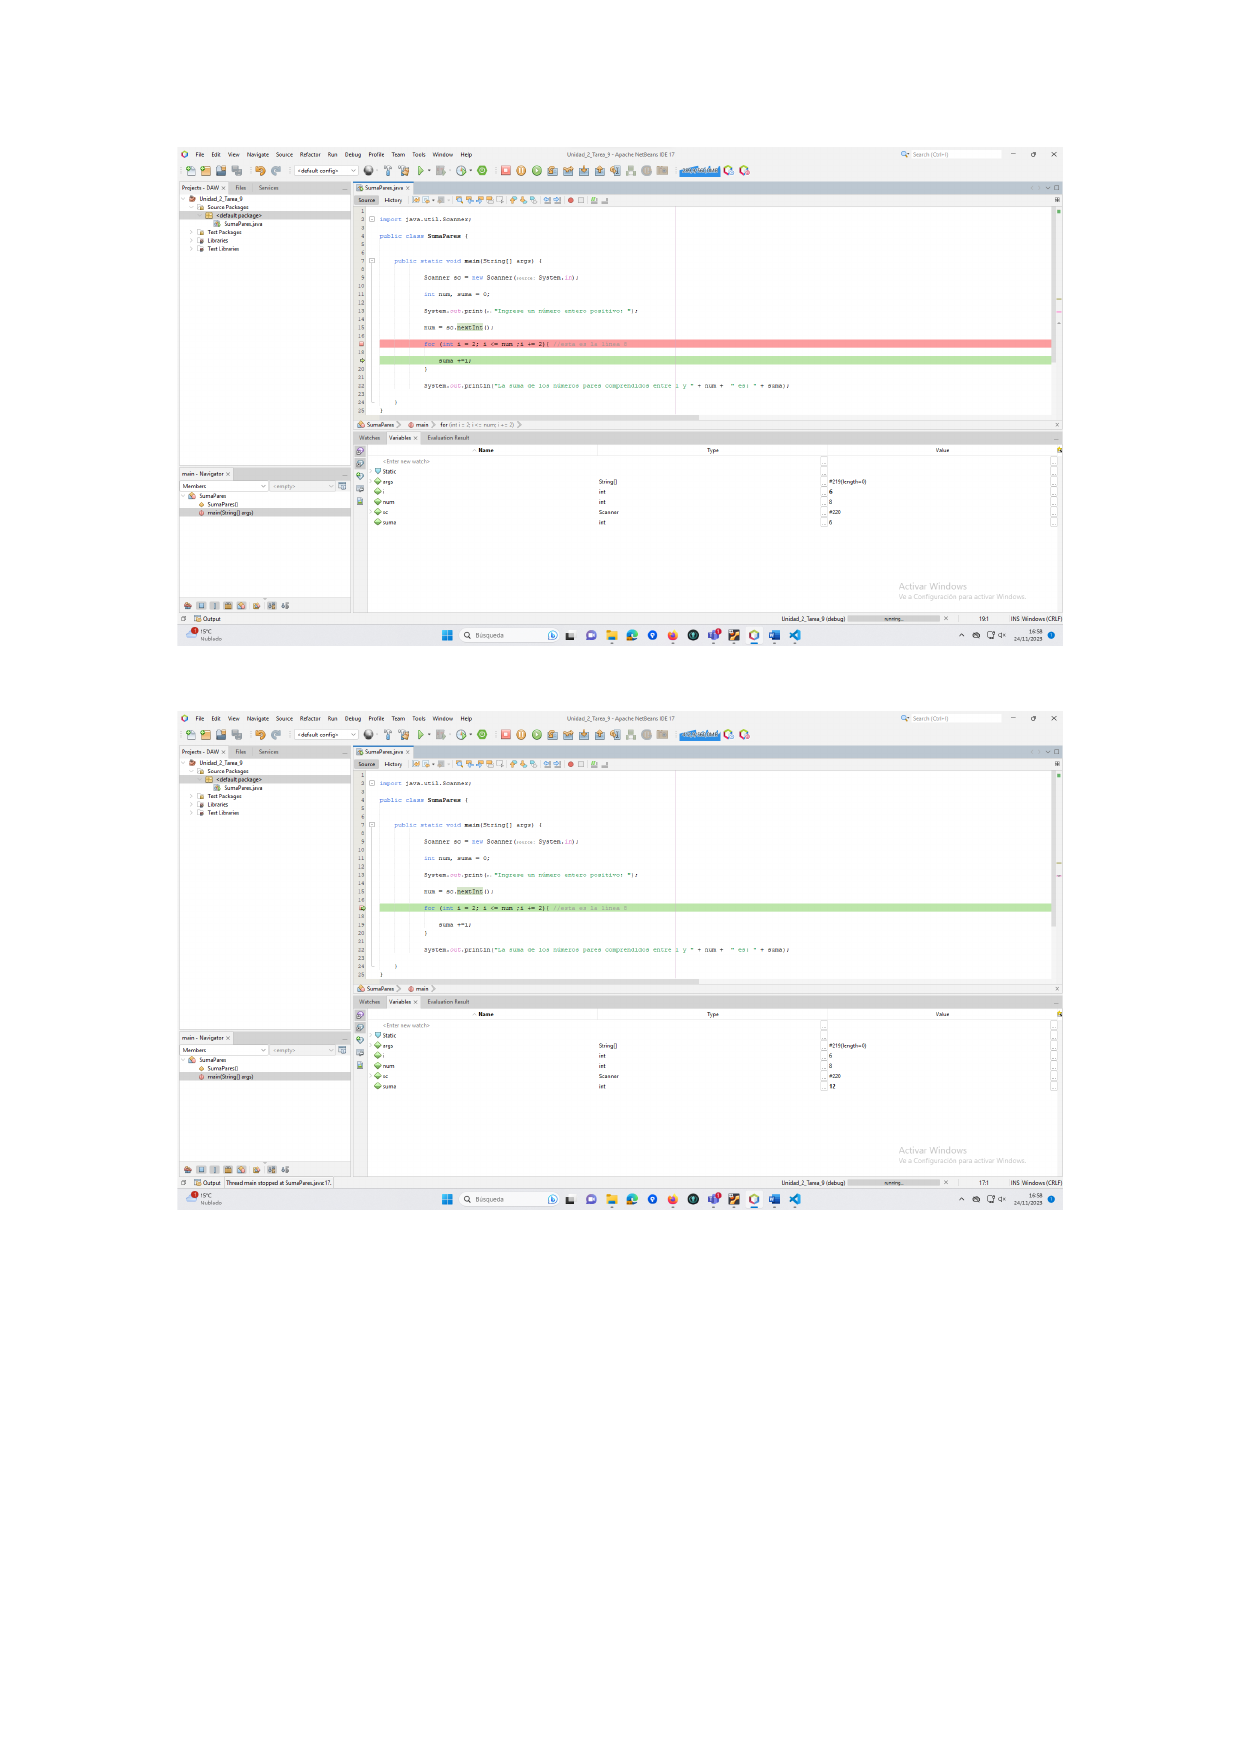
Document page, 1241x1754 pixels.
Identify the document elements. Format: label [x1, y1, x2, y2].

picture [177, 147, 1063, 646]
picture [177, 711, 1063, 1210]
